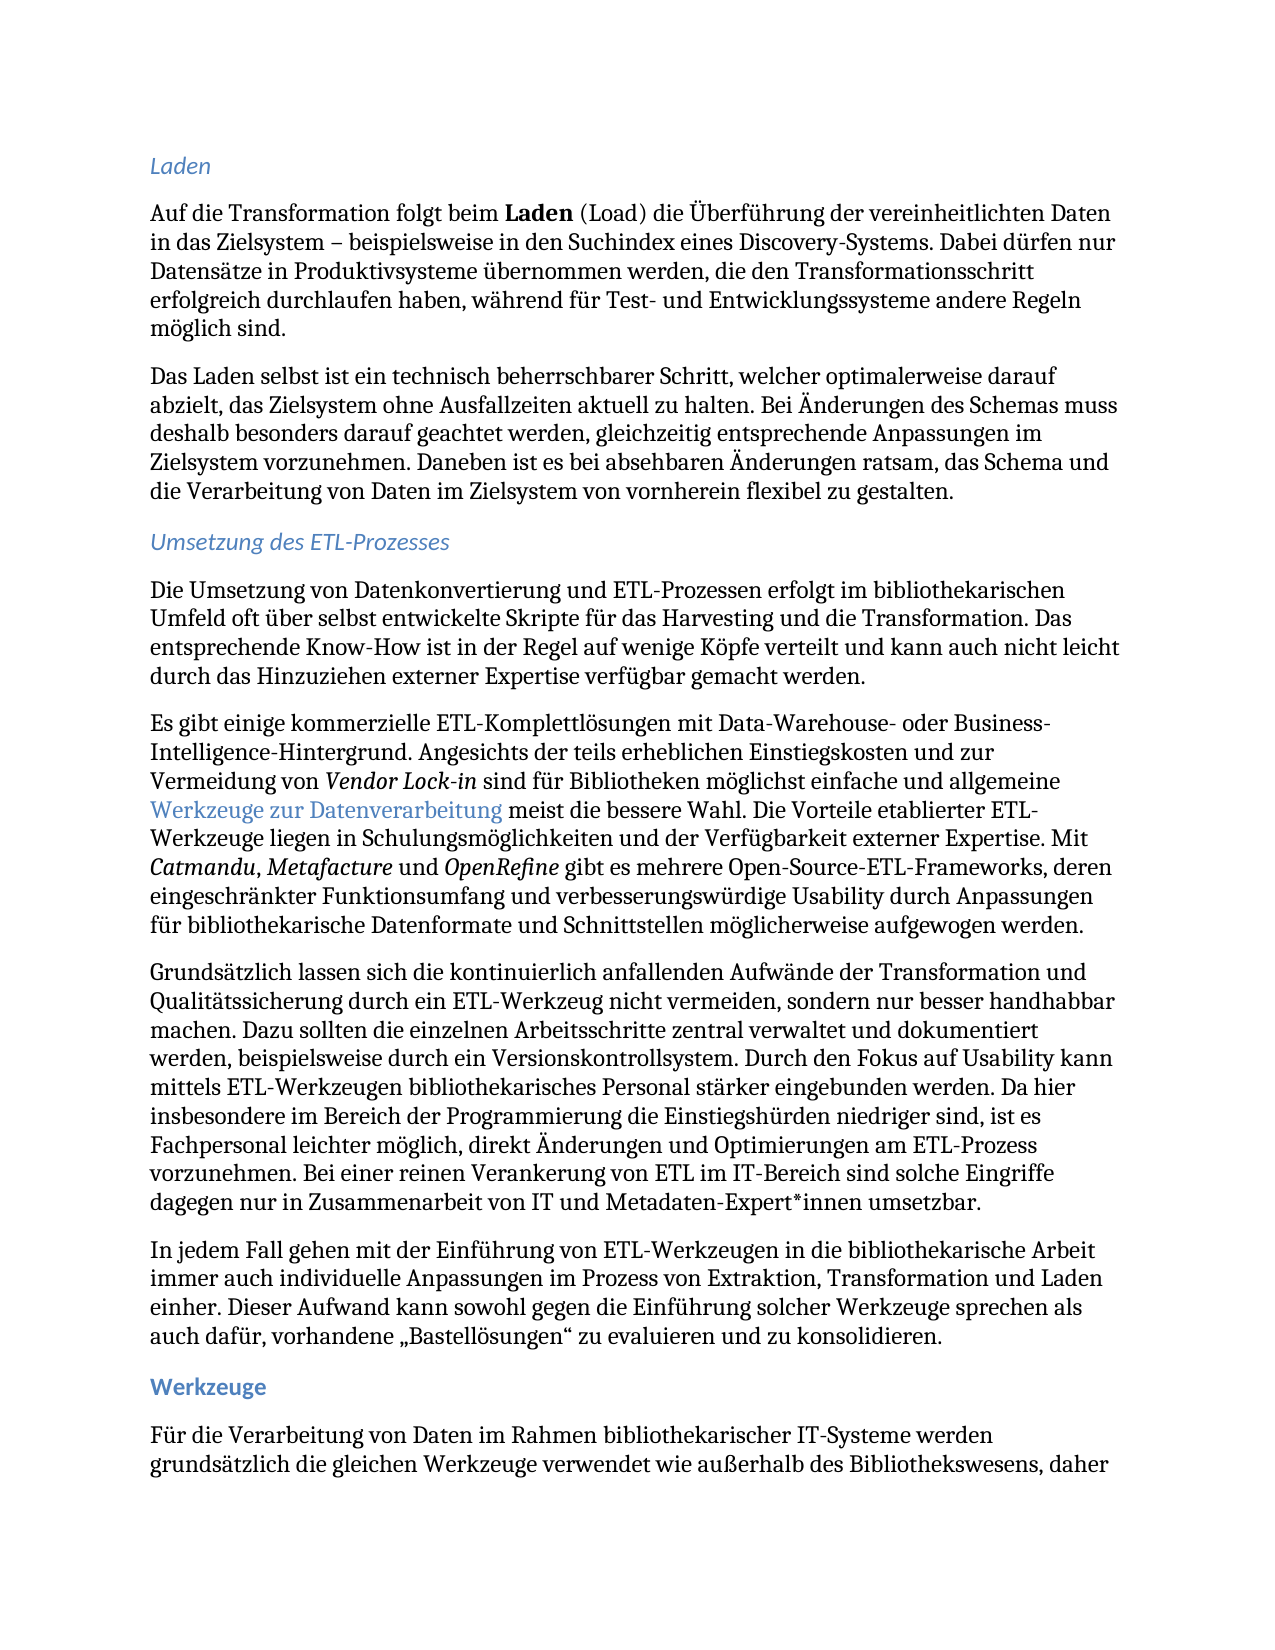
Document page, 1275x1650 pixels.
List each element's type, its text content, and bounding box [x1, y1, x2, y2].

text Grundsätzlich lassen sich die kontinuierlich anfallenden Aufwände der Transformation und Qualitätssicherung durch ein ETL-Werkzeug nicht vermeiden, sondern nur besser handhabbar machen. Dazu sollten die einzelnen Arbeitsschritte zentral verwaltet und dokumentiert werden, beispielsweise durch ein Versionskontrollsystem. Durch den Fokus auf Usability kann mittels ETL-Werkzeugen bibliothekarisches Personal stärker eingebunden werden. Da hier insbesondere im Bereich der Programmierung die Einstiegshürden niedriger sind, ist es Fachpersonal leichter möglich, direkt Änderungen und Optimierungen am ETL-Prozess vorzunehmen. Bei einer reinen Verankerung von ETL im IT-Bereich sind solche Eingriffe dagegen nur in Zusammenarbeit von IT und Metadaten-Expert*innen umsetzbar. [150, 958, 1125, 1217]
text Das Laden selbst ist ein technisch beherrschbarer Schritt, welcher optimalerweise darauf abzielt, das Zielsystem ohne Ausfallzeiten aktuell zu halten. Bei Änderungen des Schemas muss deshalb besonders darauf geachtet werden, gleichzeitig entsprechende Anpassungen im Zielsystem vorzunehmen. Daneben ist es bei absehbaren Änderungen ratsam, das Schema und die Verarbeitung von Daten im Zielsystem von vornherein flexibel zu gestalten. [150, 362, 1125, 506]
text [150, 1421, 1125, 1478]
subtitle Laden [150, 150, 1125, 181]
subtitle Werkzeuge [150, 1371, 1125, 1402]
text Es gibt einige kommerzielle ETL-Komplettlösungen mit Data-Warehouse- oder Business-Intelligence-Hintergrund. Angesichts der teils erheblichen Einstiegskosten und zur Vermeidung von Vendor Lock-in sind für Bibliotheken möglichst einfache und allgemeine Werkzeuge zur Datenverarbeitung meist die bessere Wahl. Die Vorteile etablierter ETL-Werkzeuge liegen in Schulungsmöglichkeiten und der Verfügbarkeit externer Expertise. Mit Catmandu, Metafacture und OpenRefine gibt es mehrere Open-Source-ETL-Frameworks, deren eingeschränkter Funktionsumfang und verbesserungswürdige Usability durch Anpassungen für bibliothekarische Datenformate und Schnittstellen möglicherweise aufgewogen werden. [150, 709, 1125, 939]
text In jedem Fall gehen mit der Einführung von ETL-Werkzeugen in die bibliothekarische Arbeit immer auch individuelle Anpassungen im Prozess von Extraktion, Transformation und Laden einher. Dieser Aufwand kann sowohl gegen die Einführung solcher Werkzeuge sprechen als auch dafür, vorhandene „Bastellösungen“ zu evaluieren und zu konsolidieren. [150, 1236, 1125, 1351]
subtitle Umsetzung des ETL-Prozesses [150, 526, 1125, 557]
text Auf die Transformation folgt beim Laden (Load) die Überführung der vereinheitlichten Daten in das Zielsystem – beispielsweise in den Suchindex eines Discovery-Systems. Dabei dürfen nur Datensätze in Produktivsysteme übernommen werden, die den Transformationsschritt erfolgreich durchlaufen haben, während für Test- und Entwicklungssysteme andere Regeln möglich sind. [150, 199, 1125, 343]
text Die Umsetzung von Datenkonvertierung und ETL-Prozessen erfolgt im bibliothekarischen Umfeld oft über selbst entwickelte Skripte für das Harvesting und die Transformation. Das entsprechende Know-How ist in der Regel auf wenige Köpfe verteilt und kann auch nicht leicht durch das Hinzuziehen externer Expertise verfügbar gemacht werden. [150, 576, 1125, 691]
